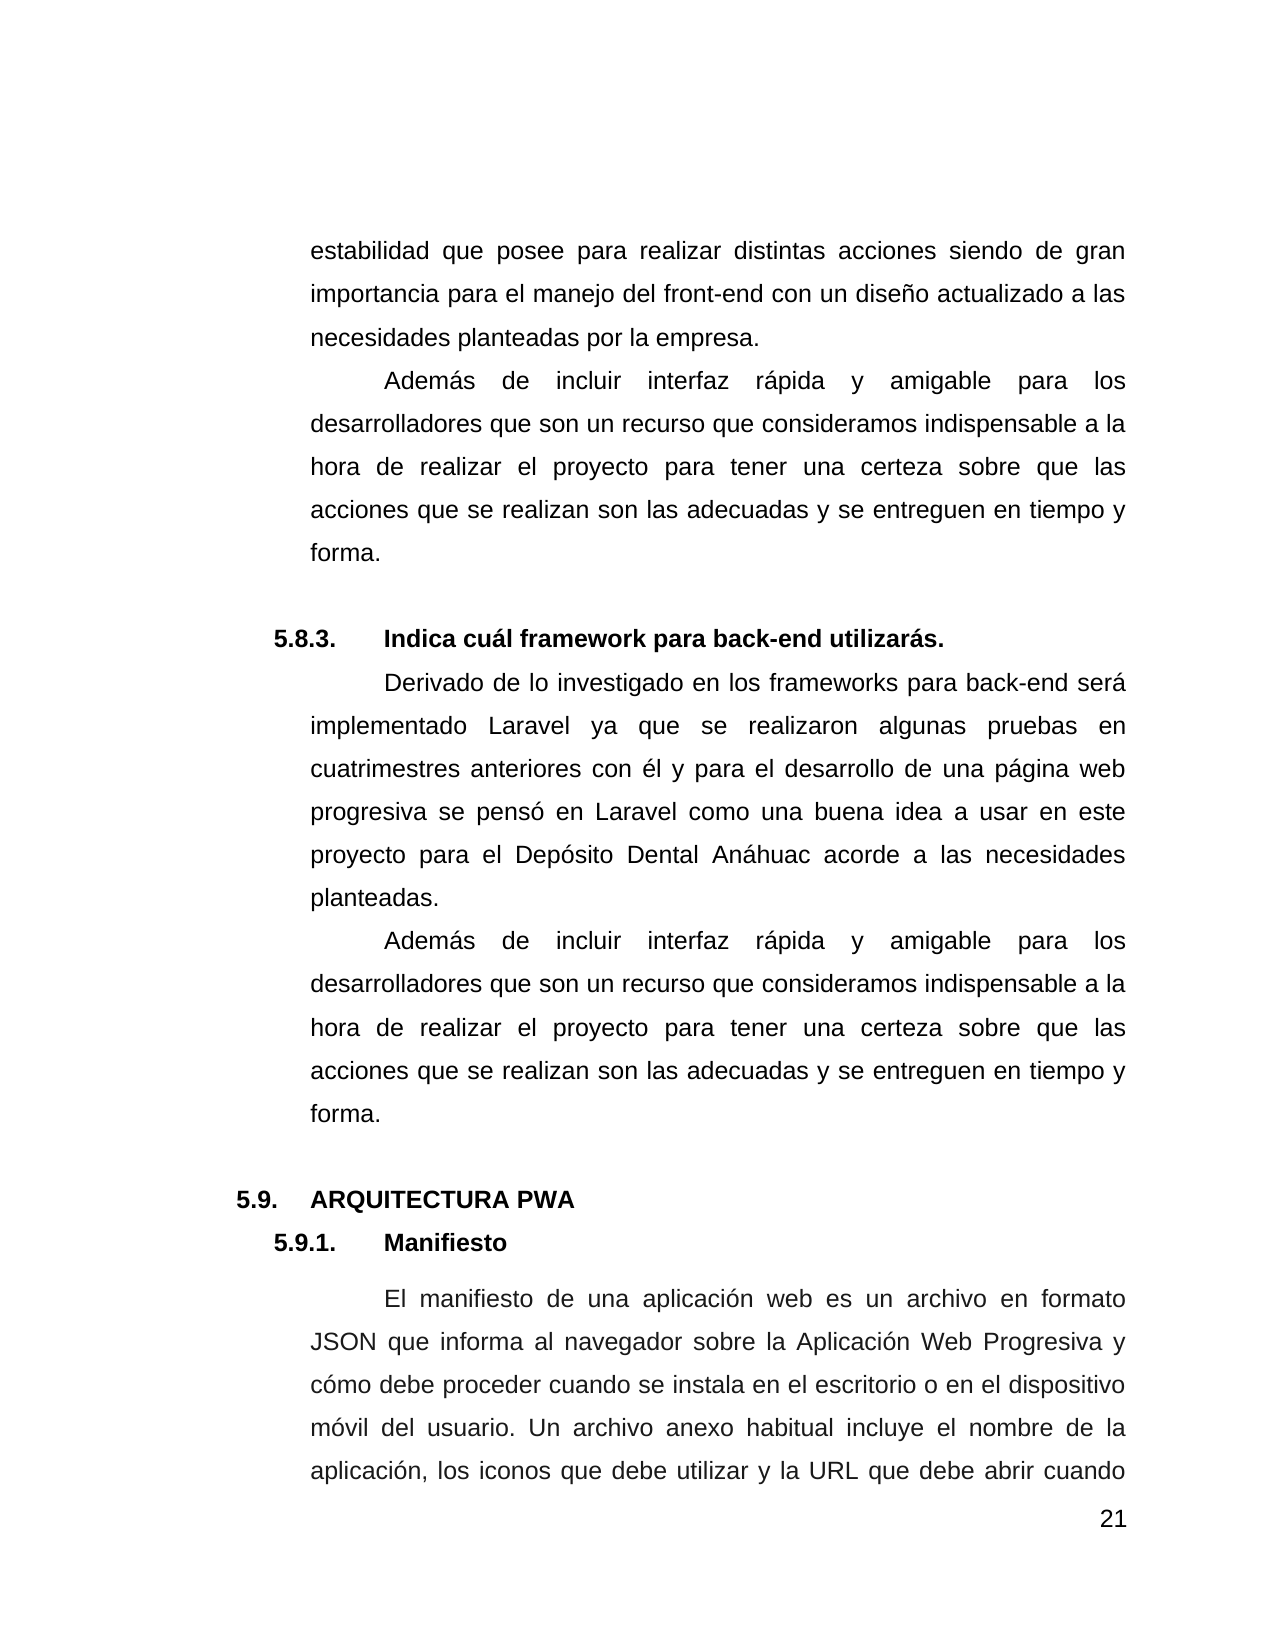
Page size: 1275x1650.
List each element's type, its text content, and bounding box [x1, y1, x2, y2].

list Además de incluir interfaz rápida y amigable para los desarrolladores que son un recurso que consideramos indispensable a la hora de realizar el proyecto para tener una certeza sobre que las acciones que se realizan son las adecuadas y se entreguen en tiempo y forma. [310, 926, 1127, 1127]
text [310, 1284, 1127, 1485]
text Manifiesto [273, 1228, 1127, 1257]
text ARQUITECTURA PWA [236, 1185, 1127, 1214]
text Indica cuál framework para back-end utilizarás. [273, 624, 1127, 653]
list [310, 236, 1127, 351]
list Derivado de lo investigado en los frameworks para back-end será implementado Laravel ya que se realizaron algunas pruebas en cuatrimestres anteriores con él y para el desarrollo de una página web progresiva se pensó en Laravel como una buena idea a usar en este proyecto para el Depósito Dental Anáhuac acorde a las necesidades planteadas. [310, 667, 1127, 912]
list Además de incluir interfaz rápida y amigable para los desarrolladores que son un recurso que consideramos indispensable a la hora de realizar el proyecto para tener una certeza sobre que las acciones que se realizan son las adecuadas y se entreguen en tiempo y forma. [310, 366, 1127, 567]
